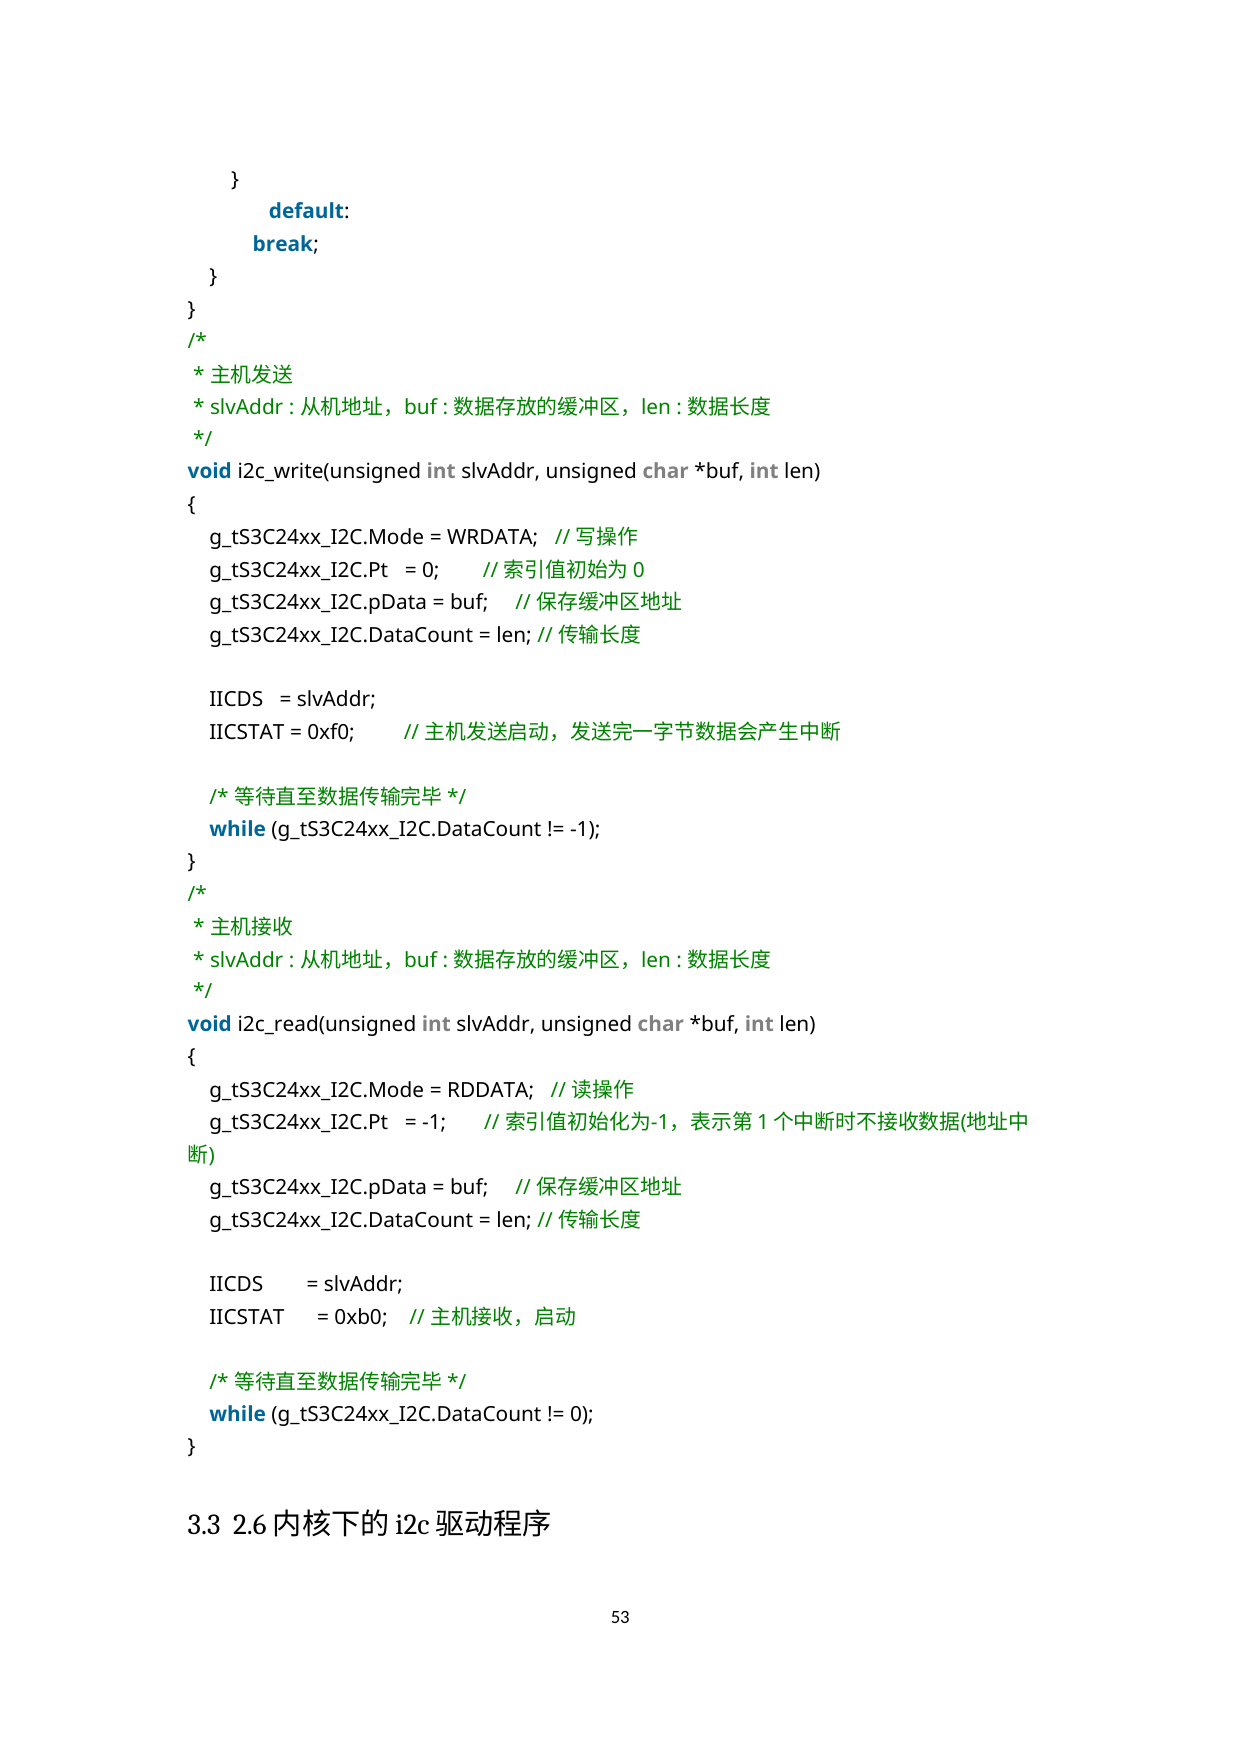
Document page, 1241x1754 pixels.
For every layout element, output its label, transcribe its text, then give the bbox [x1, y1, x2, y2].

text /* [187, 877, 1053, 909]
text g_tS3C24xx_I2C.Mode = WRDATA; // 写操作 [187, 519, 1053, 552]
text g_tS3C24xx_I2C.DataCount = len; // 传输长度 [187, 1202, 1053, 1234]
text void i2c_write(unsigned int slvAddr, unsigned char *buf, int len) [187, 454, 1053, 487]
text { [187, 1039, 1053, 1072]
text * slvAddr : 从机地址，buf : 数据存放的缓冲区，len : 数据长度 [187, 942, 1053, 974]
text g_tS3C24xx_I2C.pData = buf; // 保存缓冲区地址 [187, 1169, 1053, 1202]
text IICSTAT = 0xf0; // 主机发送启动，发送完一字节数据会产生中断 [187, 714, 1053, 747]
text */ [187, 974, 1053, 1007]
text default: [187, 194, 1053, 227]
text } [187, 844, 1053, 877]
text } [187, 162, 1053, 194]
text * 主机接收 [187, 909, 1053, 942]
text * 主机发送 [187, 357, 1053, 389]
text */ [187, 422, 1053, 454]
text /* [187, 324, 1053, 357]
text * slvAddr : 从机地址，buf : 数据存放的缓冲区，len : 数据长度 [187, 389, 1053, 422]
text IICDS = slvAddr; [187, 1267, 1053, 1299]
subtitle 3.3 2.6内核下的i2c驱动程序 [187, 1489, 1053, 1554]
text break; [187, 227, 1053, 259]
text while (g_tS3C24xx_I2C.DataCount != 0); [187, 1397, 1053, 1429]
text g_tS3C24xx_I2C.Pt = -1; // 索引值初始化为-1，表示第1个中断时不接收数据(地址中断) [187, 1104, 1053, 1169]
text while (g_tS3C24xx_I2C.DataCount != -1); [187, 812, 1053, 844]
text g_tS3C24xx_I2C.DataCount = len; // 传输长度 [187, 617, 1053, 649]
text /* 等待直至数据传输完毕 */ [187, 1364, 1053, 1397]
text } [187, 292, 1053, 324]
text IICSTAT = 0xb0; // 主机接收，启动 [187, 1299, 1053, 1332]
text g_tS3C24xx_I2C.Pt = 0; // 索引值初始为0 [187, 552, 1053, 584]
text } [187, 259, 1053, 292]
text /* 等待直至数据传输完毕 */ [187, 779, 1053, 812]
text g_tS3C24xx_I2C.pData = buf; // 保存缓冲区地址 [187, 584, 1053, 617]
text IICDS = slvAddr; [187, 682, 1053, 714]
text { [187, 487, 1053, 519]
text void i2c_read(unsigned int slvAddr, unsigned char *buf, int len) [187, 1007, 1053, 1039]
text } [187, 1429, 1053, 1462]
text g_tS3C24xx_I2C.Mode = RDDATA; // 读操作 [187, 1072, 1053, 1104]
